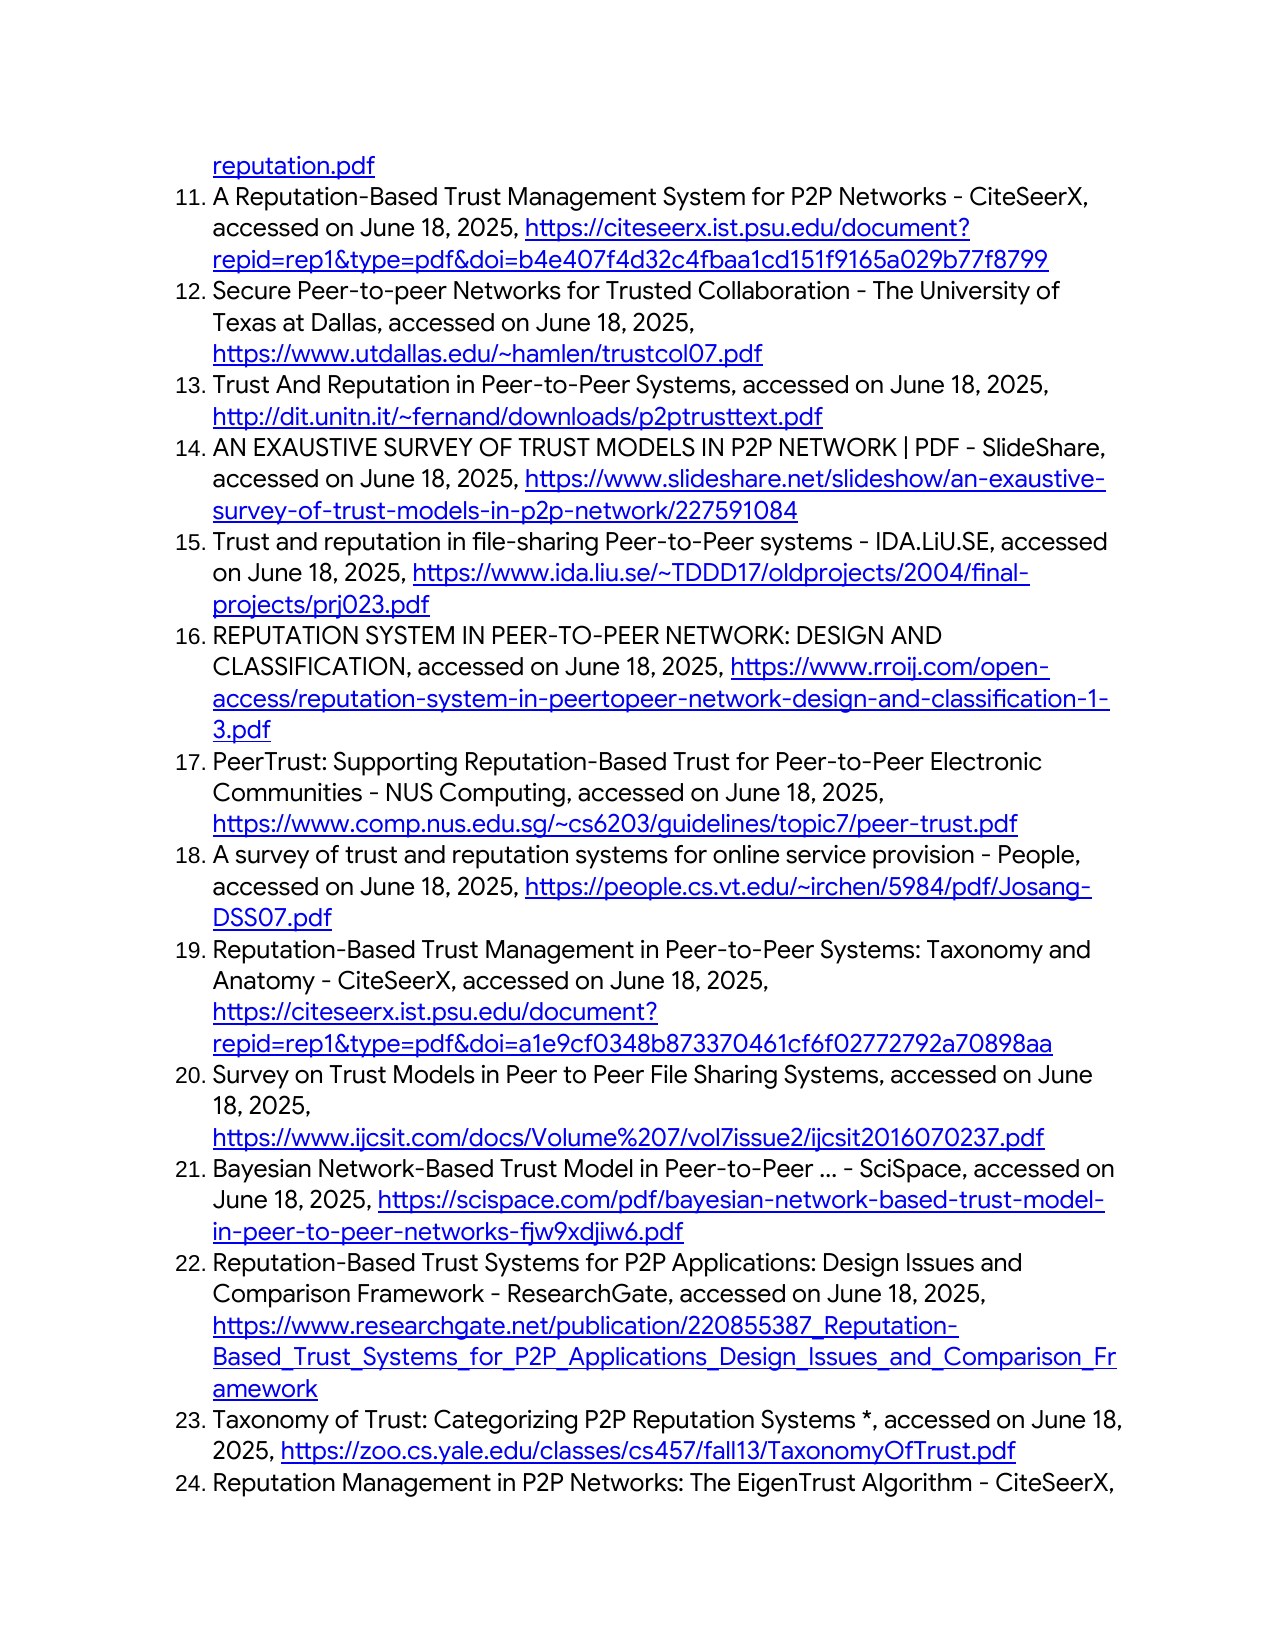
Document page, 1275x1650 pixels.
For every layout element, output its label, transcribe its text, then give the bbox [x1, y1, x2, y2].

list Trust And Reputation in Peer-to-Peer Systems, accessed on June 18, 2025, http://dit.unitn.it/~fernand/downloads/p2ptrusttext.pdf [175, 369, 1125, 432]
list Taxonomy of Trust: Categorizing P2P Reputation Systems *, accessed on June 18, 2025, https://zoo.cs.yale.edu/classes/cs457/fall13/TaxonomyOfTrust.pdf [175, 1404, 1125, 1467]
list Bayesian Network-Based Trust Model in Peer-to-Peer ... - SciSpace, accessed on June 18, 2025, https://scispace.com/pdf/bayesian-network-based-trust-model-in-peer-to-peer-networks-fjw9xdjiw6.pdf [175, 1153, 1125, 1247]
list Reputation-Based Trust Systems for P2P Applications: Design Issues and Comparison Framework - ResearchGate, accessed on June 18, 2025, https://www.researchgate.net/publication/220855387_Reputation-Based_Trust_Systems_for_P2P_Applications_Design_Issues_and_Comparison_Framework [175, 1247, 1125, 1404]
list REPUTATION SYSTEM IN PEER-TO-PEER NETWORK: DESIGN AND CLASSIFICATION, accessed on June 18, 2025, https://www.rroij.com/open-access/reputation-system-in-peertopeer-network-design-and-classification-1-3.pdf [175, 620, 1125, 746]
list AN EXAUSTIVE SURVEY OF TRUST MODELS IN P2P NETWORK | PDF - SlideShare, accessed on June 18, 2025, https://www.slideshare.net/slideshow/an-exaustive-survey-of-trust-models-in-p2p-network/227591084 [175, 432, 1125, 526]
list Reputation-Based Trust Management in Peer-to-Peer Systems: Taxonomy and Anatomy - CiteSeerX, accessed on June 18, 2025, https://citeseerx.ist.psu.edu/document?repid=rep1&type=pdf&doi=a1e9cf0348b873370461cf6f02772792a70898aa [175, 934, 1125, 1059]
list A survey of trust and reputation systems for online service provision - People, accessed on June 18, 2025, https://people.cs.vt.edu/~irchen/5984/pdf/Josang-DSS07.pdf [175, 840, 1125, 934]
list PeerTrust: Supporting Reputation-Based Trust for Peer-to-Peer Electronic Communities - NUS Computing, accessed on June 18, 2025, https://www.comp.nus.edu.sg/~cs6203/guidelines/topic7/peer-trust.pdf [175, 746, 1125, 840]
list Trust and reputation in file-sharing Peer-to-Peer systems - IDA.LiU.SE, accessed on June 18, 2025, https://www.ida.liu.se/~TDDD17/oldprojects/2004/final-projects/prj023.pdf [175, 526, 1125, 620]
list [175, 150, 1125, 181]
list Survey on Trust Models in Peer to Peer File Sharing Systems, accessed on June 18, 2025, https://www.ijcsit.com/docs/Volume%207/vol7issue2/ijcsit2016070237.pdf [175, 1059, 1125, 1153]
list A Reputation-Based Trust Management System for P2P Networks - CiteSeerX, accessed on June 18, 2025, https://citeseerx.ist.psu.edu/document?repid=rep1&type=pdf&doi=b4e407f4d32c4fbaa1cd151f9165a029b77f8799 [175, 181, 1125, 275]
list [175, 1467, 1125, 1498]
list Secure Peer-to-peer Networks for Trusted Collaboration - The University of Texas at Dallas, accessed on June 18, 2025, https://www.utdallas.edu/~hamlen/trustcol07.pdf [175, 275, 1125, 369]
